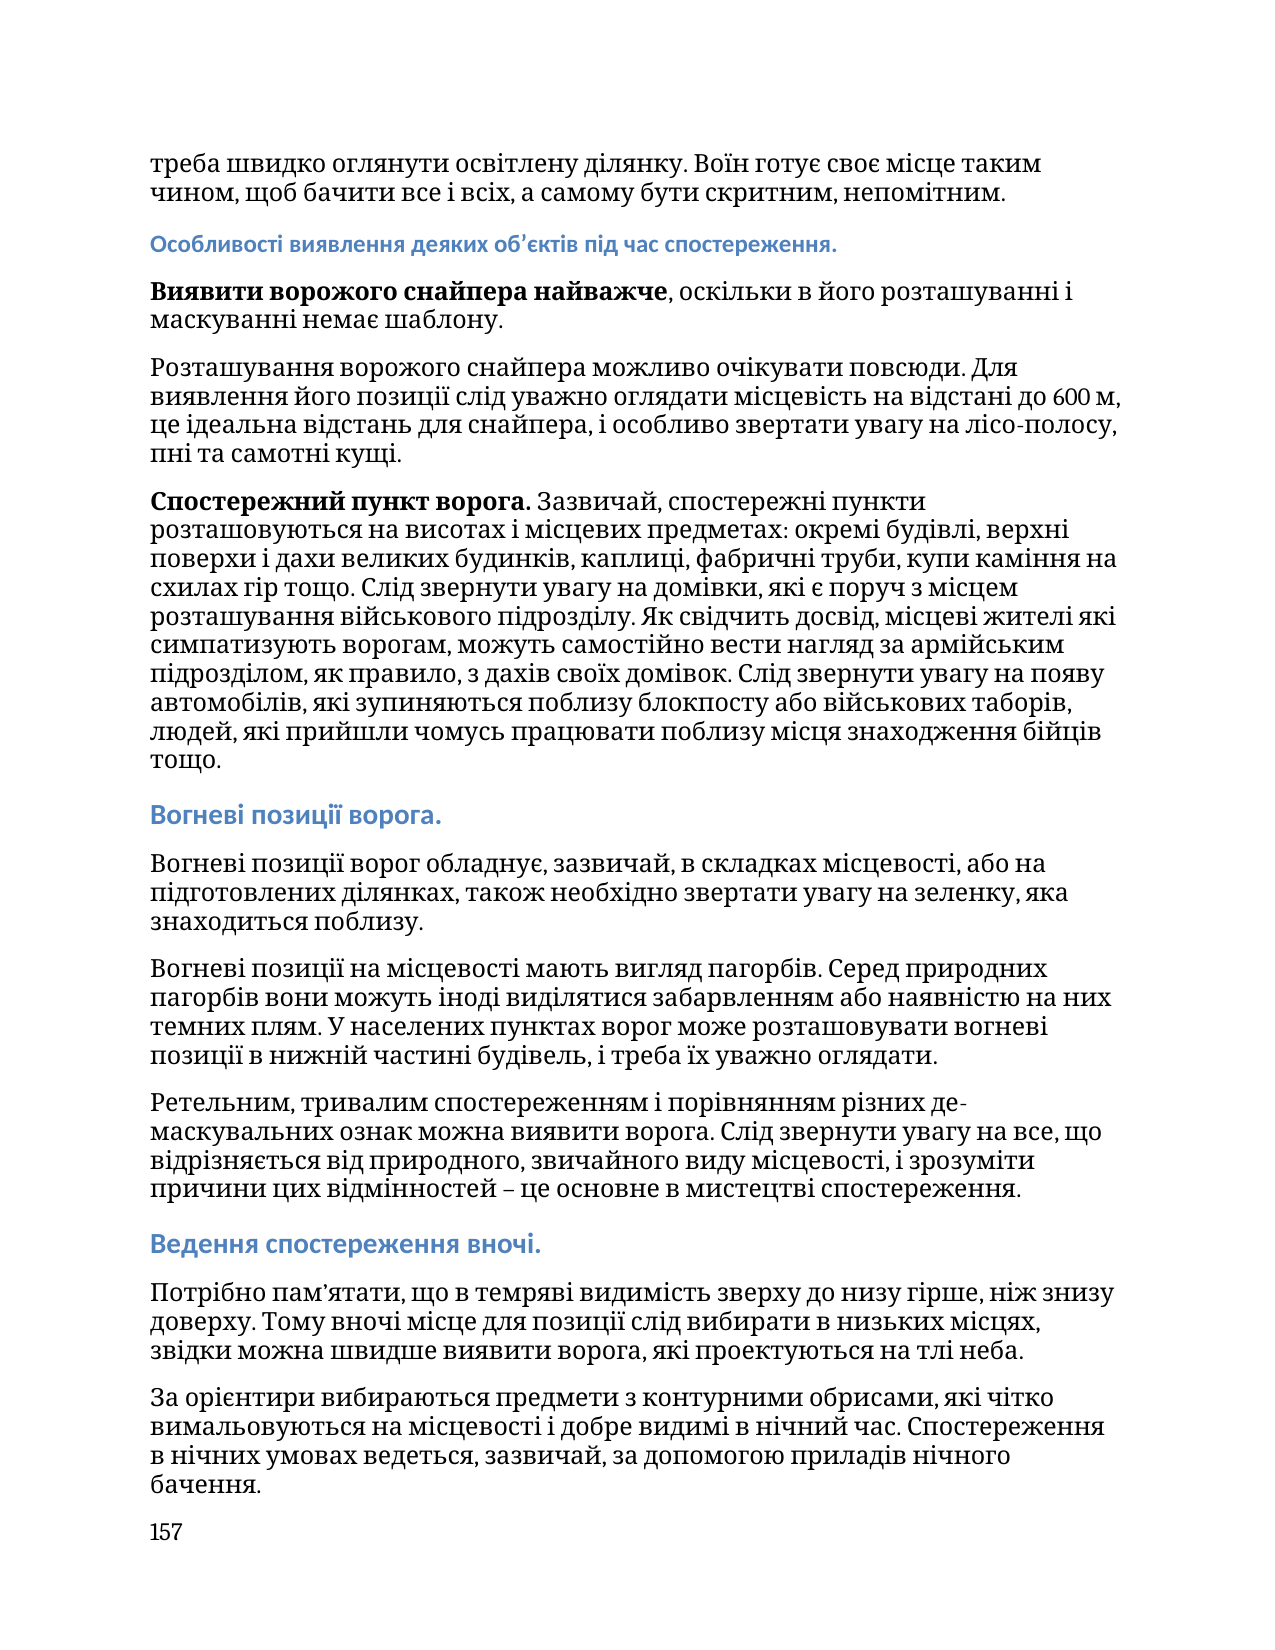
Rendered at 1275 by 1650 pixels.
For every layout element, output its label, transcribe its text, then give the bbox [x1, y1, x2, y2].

subtitle Ведення спостереження вночі. [150, 1225, 1125, 1261]
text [150, 150, 1125, 207]
subtitle Особливості виявлення деяких об’єктів під час спостереження. [150, 228, 1125, 259]
text Виявити ворожого снайпера найважче, оскільки в його розташуванні і маскуванні немає шаблону. [150, 278, 1125, 335]
text Розташування ворожого снайпера можливо очікувати повсюди. Для виявлення його позиції слід уважно оглядати місцевість на відстані до 600 м, це ідеальна відстань для снайпера, і особливо звертати увагу на лісо-полосу, пні та самотні кущі. [150, 354, 1125, 469]
subtitle Вогневі позиції ворога. [150, 796, 1125, 832]
text Ретельним, тривалим спостереженням і порівнянням різних де-маскувальних ознак можна виявити ворога. Слід звернути увагу на все, що відрізняється від природного, звичайного виду місцевості, і зрозуміти причини цих відмінностей – це основне в мистецтві спостереження. [150, 1089, 1125, 1204]
text Вогневі позиції на місцевості мають вигляд пагорбів. Серед природних пагорбів вони можуть іноді виділятися забарвленням або наявністю на них темних плям. У населених пунктах ворог може розташовувати вогневі позиції в нижній частині будівель, і треба їх уважно оглядати. [150, 955, 1125, 1070]
text Потрібно пам’ятати, що в темряві видимість зверху до низу гірше, ніж знизу доверху. Тому вночі місце для позиції слід вибирати в низьких місцях, звідки можна швидше виявити ворога, які проектуються на тлі неба. [150, 1279, 1125, 1366]
text Вогневі позиції ворог обладнує, зазвичай, в складках місцевості, або на підготовлених ділянках, також необхідно звертати увагу на зеленку, яка знаходиться поблизу. [150, 850, 1125, 937]
text За орієнтири вибираються предмети з контурними обрисами, які чітко вимальовуються на місцевості і добре видимі в нічний час. Спостереження в нічних умовах ведеться, зазвичай, за допомогою приладів нічного бачення. [150, 1384, 1125, 1499]
text Спостережний пункт ворога. Зазвичай, спостережні пункти розташовуються на висотах і місцевих предметах: окремі будівлі, верхні поверхи і дахи великих будинків, каплиці, фабричні труби, купи каміння на схилах гір тощо. Слід звернути увагу на домівки, які є поруч з місцем розташування військового підрозділу. Як свідчить досвід, місцеві жителі які симпатизують ворогам, можуть самостійно вести нагляд за армійським підрозділом, як правило, з дахів своїх домівок. Слід звернути увагу на появу автомобілів, які зупиняються поблизу блокпосту або військових таборів, людей, які прийшли чомусь працювати поблизу місця знаходження бійців тощо. [150, 488, 1125, 775]
